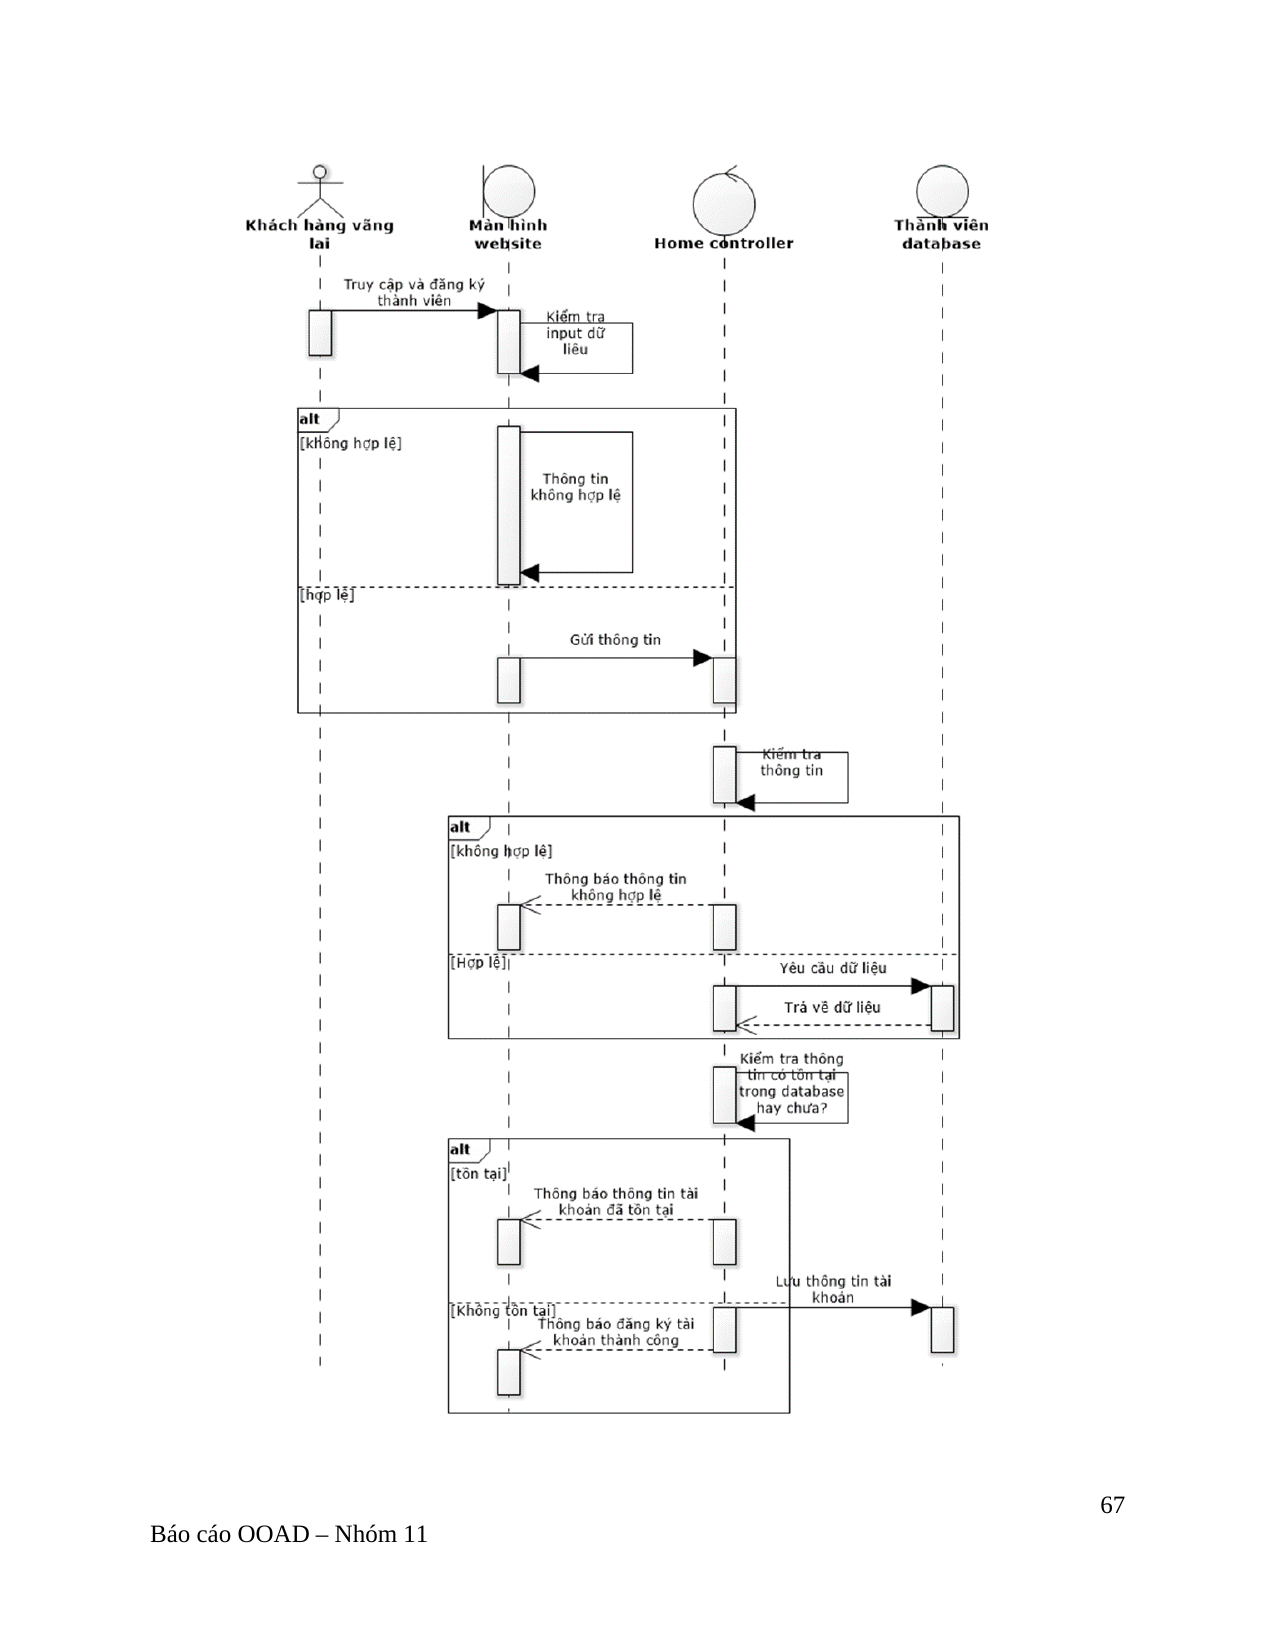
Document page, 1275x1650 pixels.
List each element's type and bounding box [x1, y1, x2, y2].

picture [225, 150, 1037, 1429]
